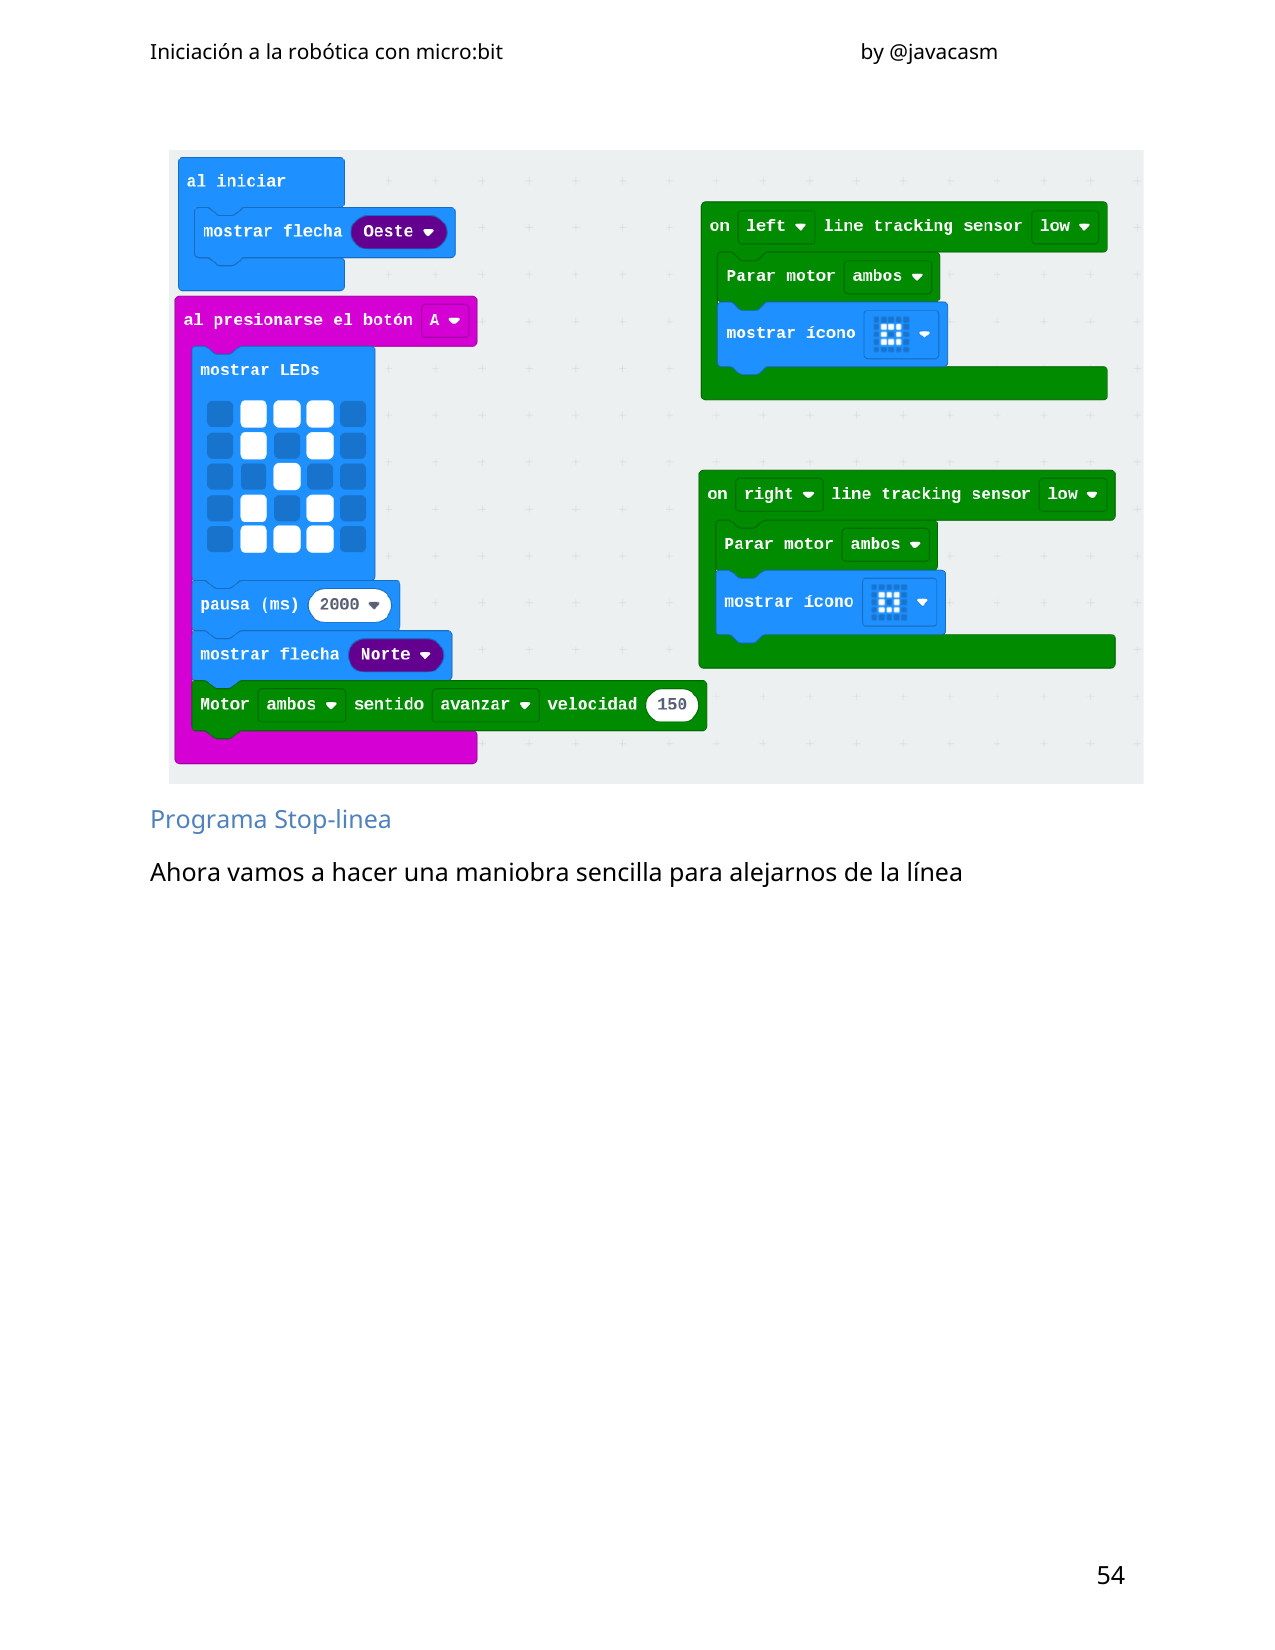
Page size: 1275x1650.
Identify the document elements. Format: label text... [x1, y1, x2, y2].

text Ahora vamos a hacer una maniobra sencilla para alejarnos de la línea [150, 855, 1125, 889]
picture [168, 150, 1144, 784]
text Programa Stop-linea [150, 802, 1125, 836]
